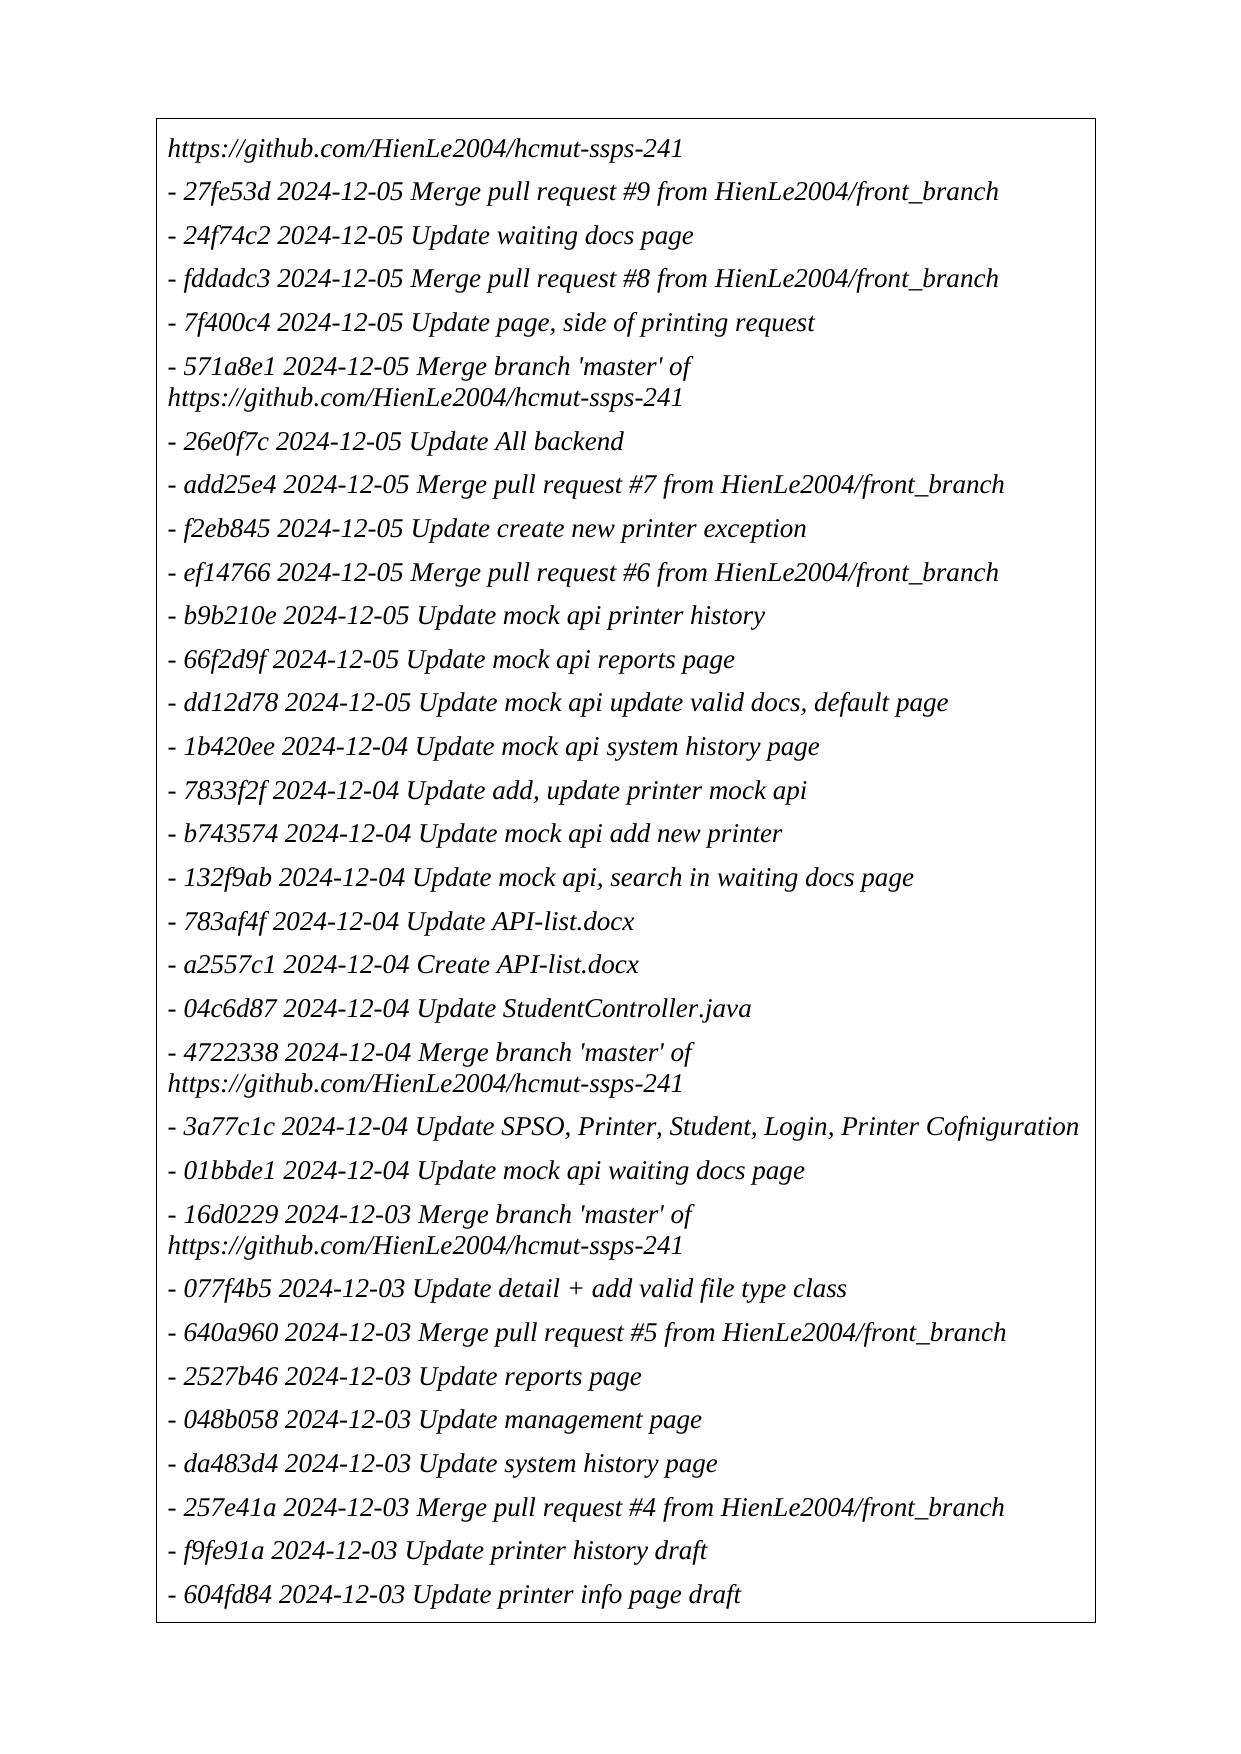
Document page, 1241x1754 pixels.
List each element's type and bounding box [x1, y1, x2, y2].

table_header [157, 119, 1095, 1622]
